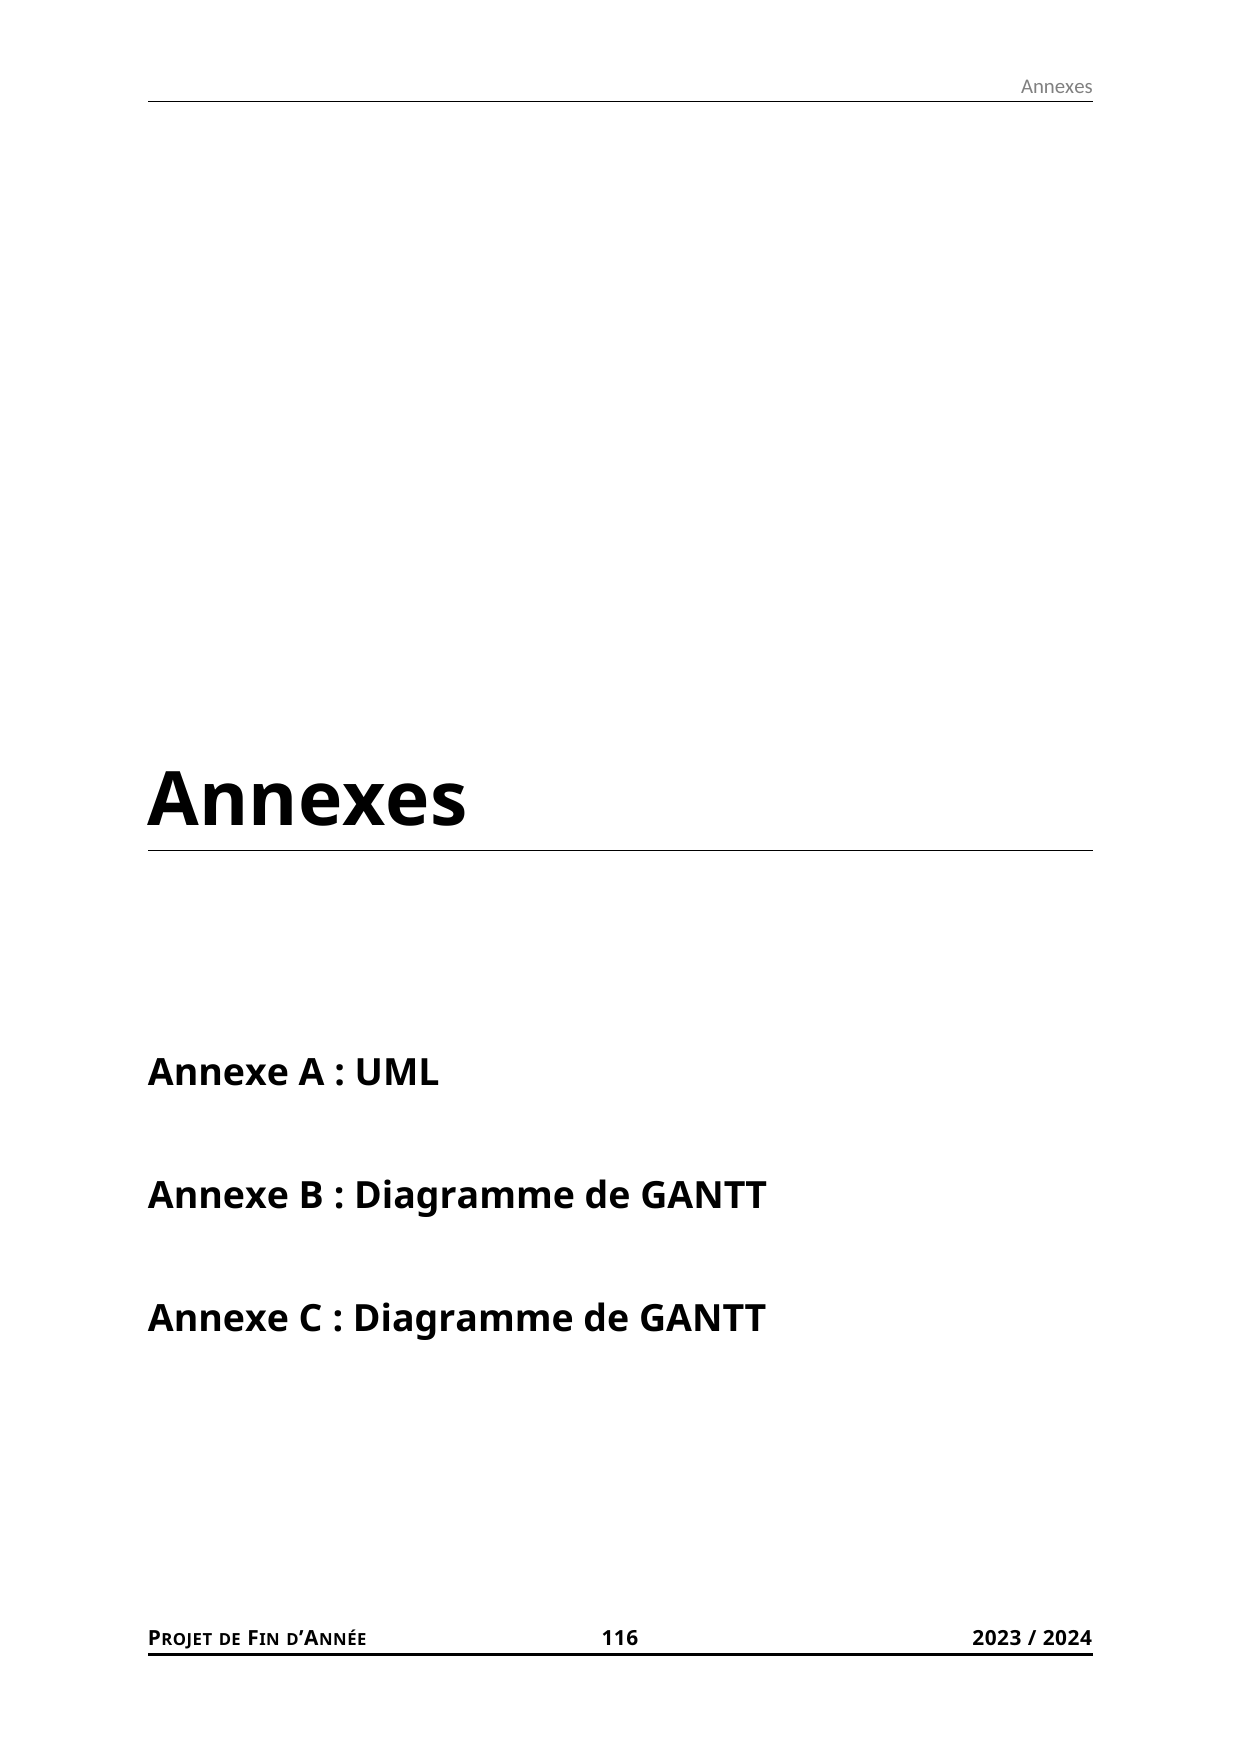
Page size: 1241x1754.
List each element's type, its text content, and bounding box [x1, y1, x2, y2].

text Annexe A : UML [148, 1046, 1093, 1097]
text Annexes [148, 746, 1093, 850]
text Annexe C : Diagramme de GANTT [148, 1292, 1093, 1343]
text Annexe B : Diagramme de GANTT [148, 1169, 1093, 1220]
